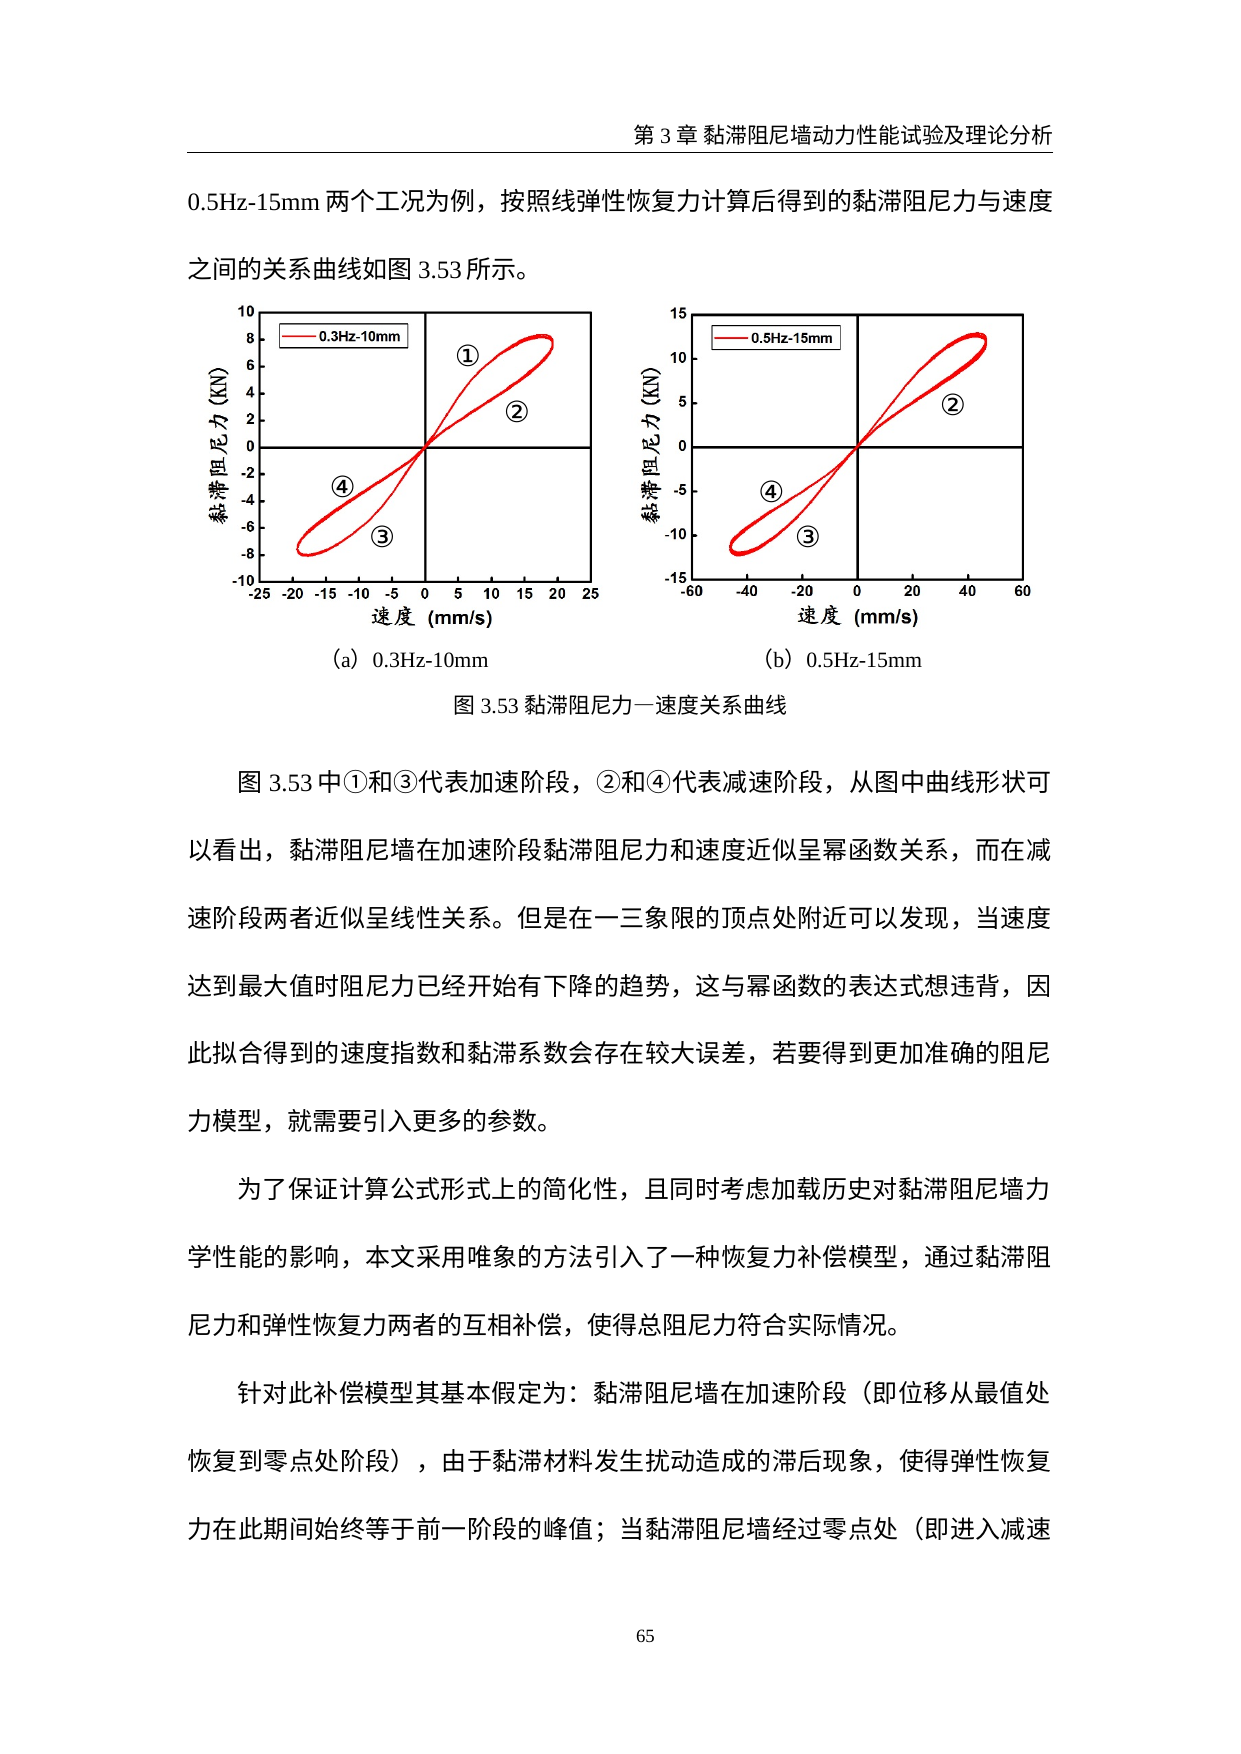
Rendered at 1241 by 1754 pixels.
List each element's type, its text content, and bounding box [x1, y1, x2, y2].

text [187, 166, 1053, 301]
table_cell （b）0.5Hz-15mm [620, 641, 1053, 675]
table_cell （a）0.3Hz-10mm [187, 641, 620, 675]
picture [198, 301, 612, 632]
table_header [620, 301, 1053, 641]
text 为了保证计算公式形式上的简化性，且同时考虑加载历史对黏滞阻尼墙力学性能的影响，本文采用唯象的方法引入了一种恢复力补偿模型，通过黏滞阻尼力和弹性恢复力两者的互相补偿，使得总阻尼力符合实际情况。 [187, 1154, 1053, 1358]
picture [631, 301, 1045, 632]
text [187, 1358, 1053, 1561]
table_header [187, 301, 620, 641]
